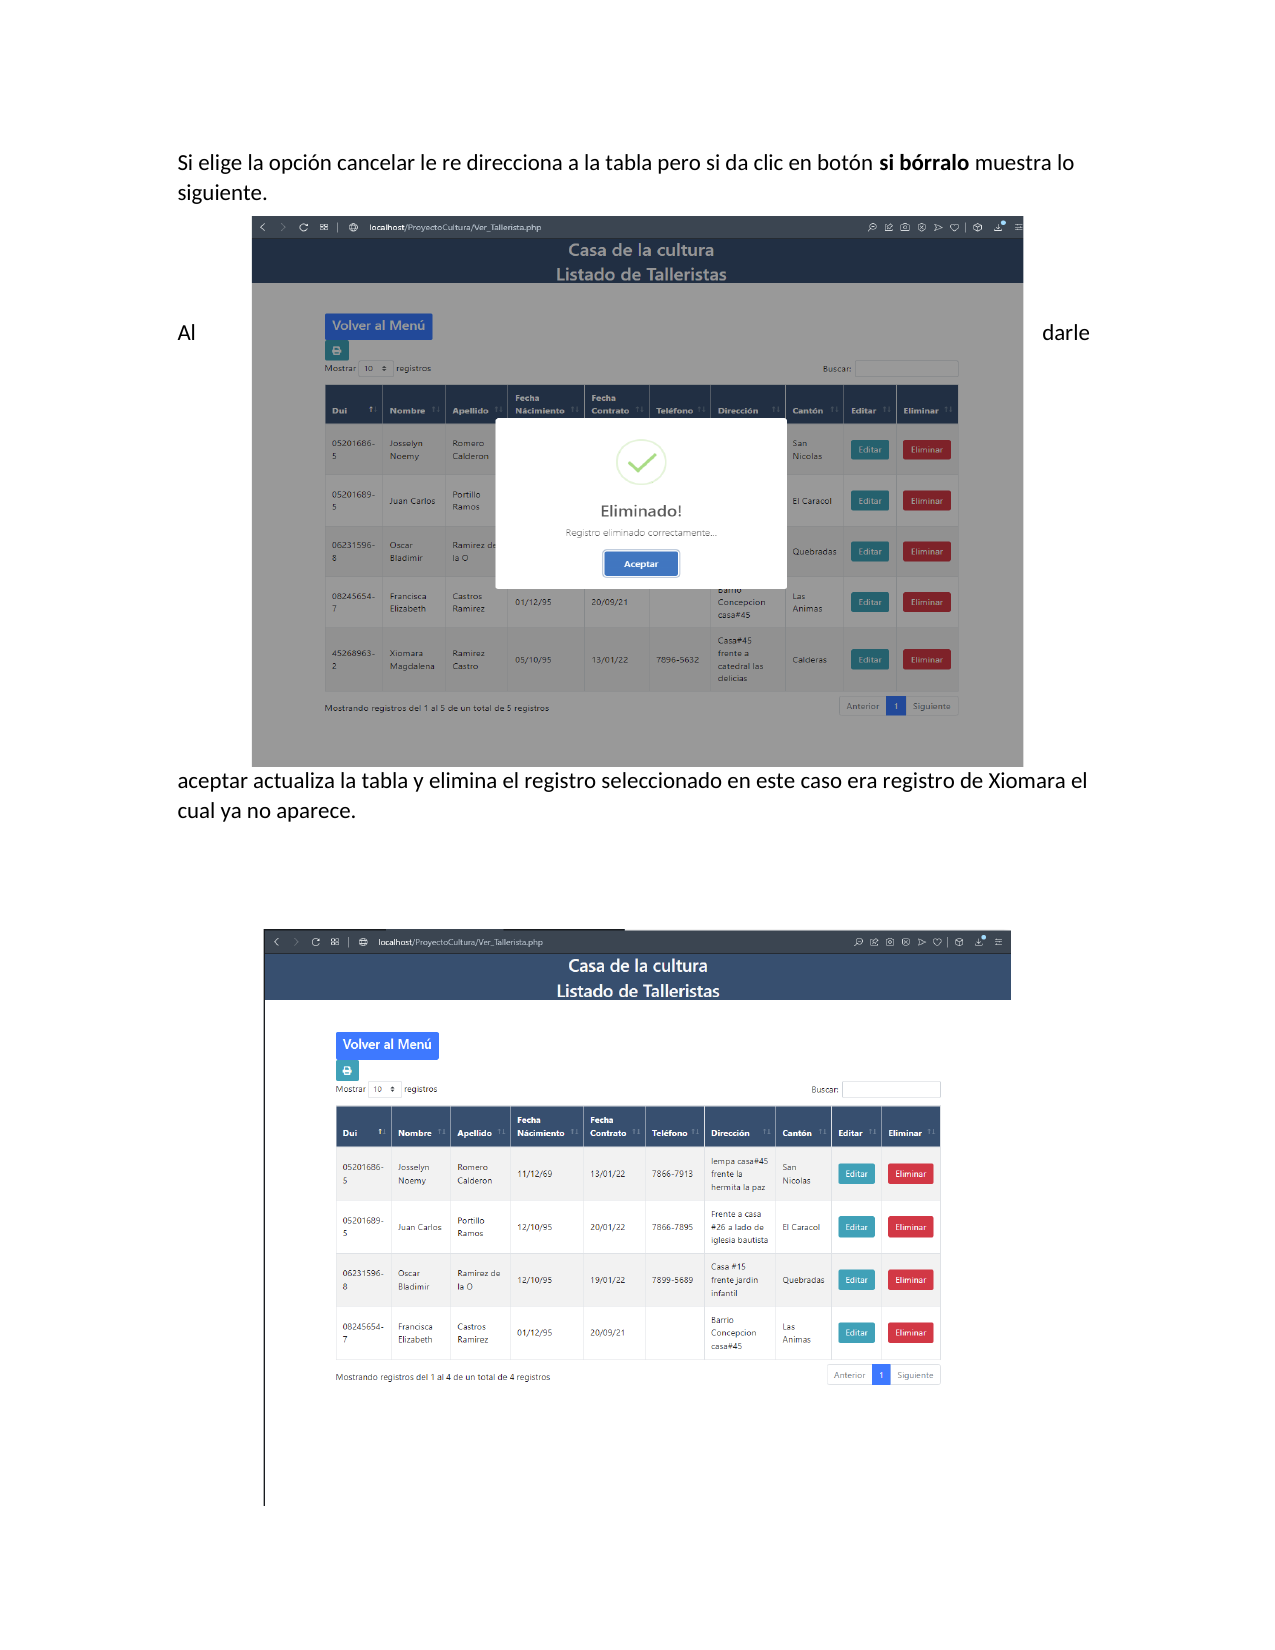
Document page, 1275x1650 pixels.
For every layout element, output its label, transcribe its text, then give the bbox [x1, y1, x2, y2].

picture [263, 929, 1012, 1507]
picture [251, 216, 1024, 767]
text Si elige la opción cancelar le re direcciona a la tabla pero si da clic en botón si bórralo muestra lo siguiente. [177, 148, 1098, 206]
